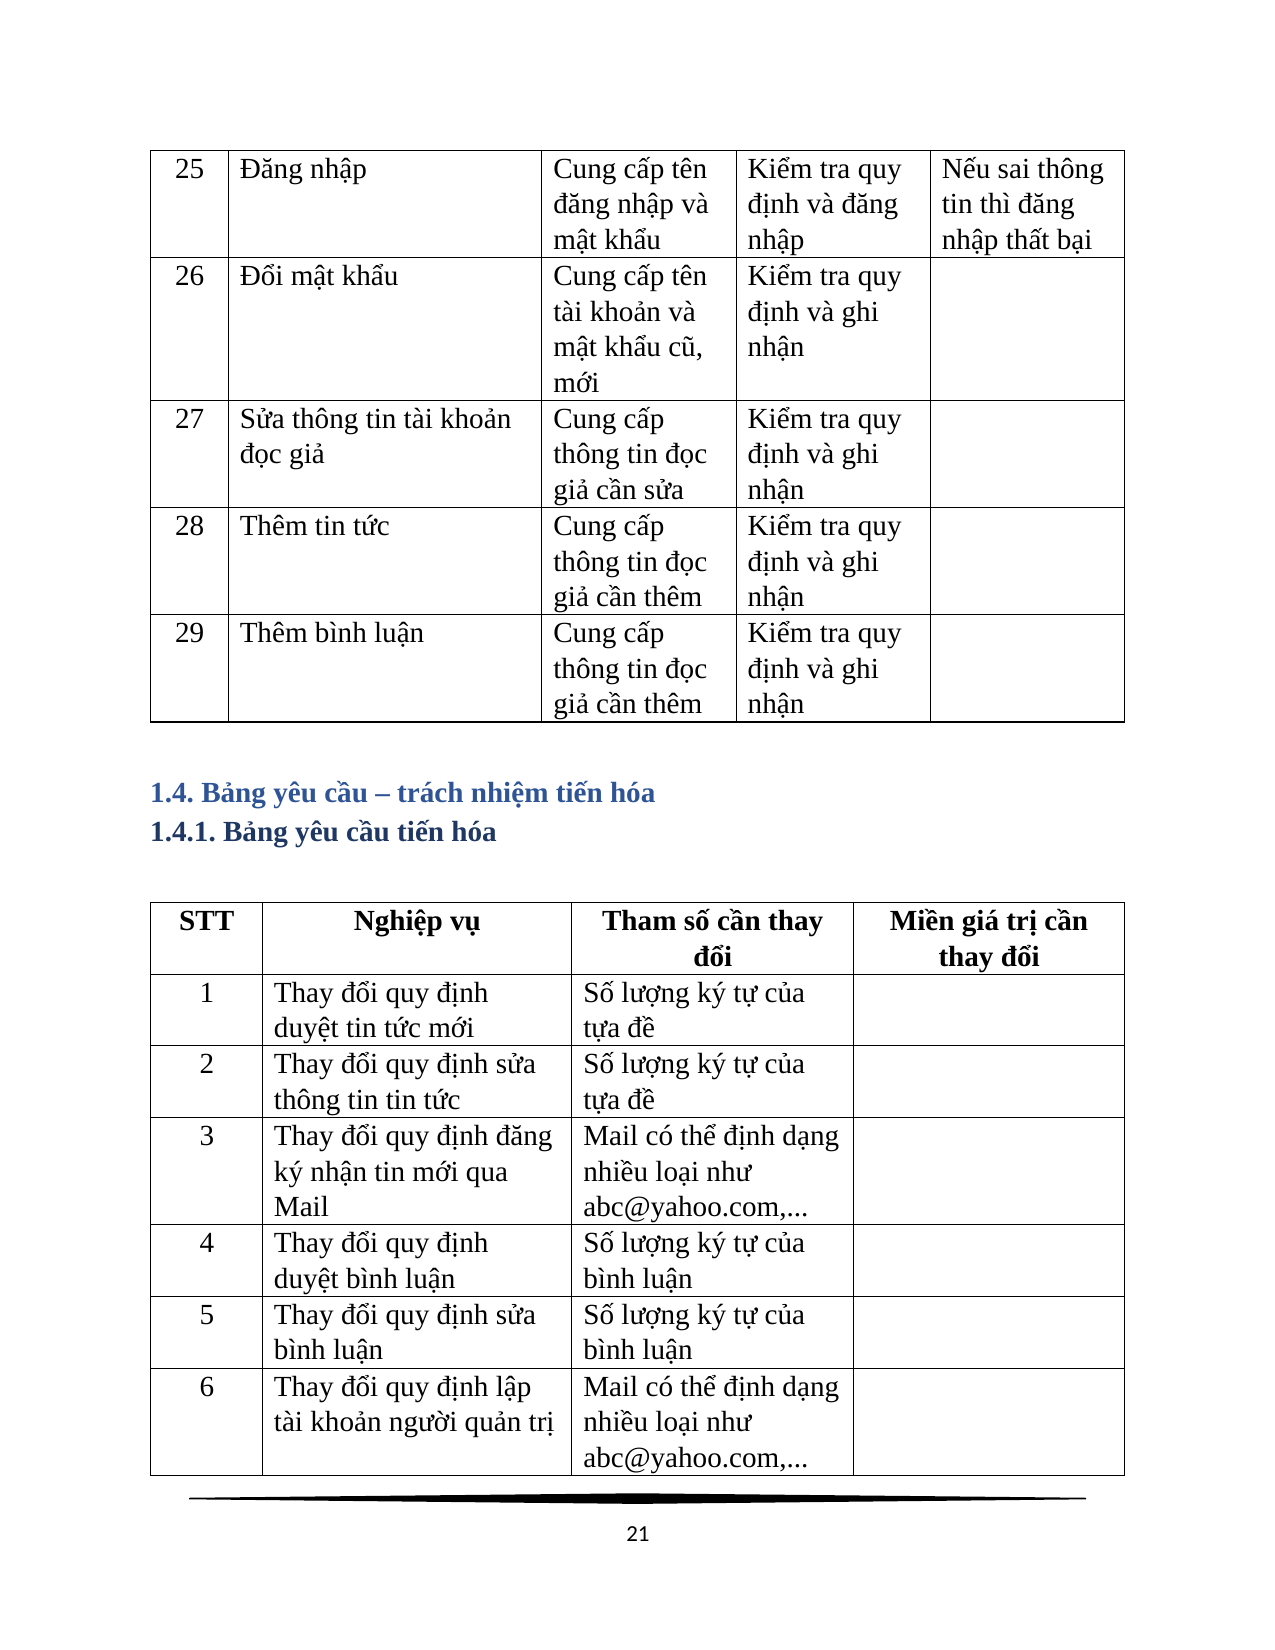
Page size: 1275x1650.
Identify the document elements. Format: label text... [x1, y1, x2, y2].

table_cell Thay đổi quy định duyệt tin tức mới [263, 975, 571, 1045]
table_header Miền giá trị cần thay đổi [854, 903, 1124, 974]
table_cell Nếu sai thông tin thì đăng nhập thất bại [931, 151, 1124, 257]
table_cell 6 [151, 1369, 262, 1475]
table_cell Kiểm tra quy định và ghi nhận [737, 258, 930, 400]
table_cell Cung cấp thông tin đọc giả cần thêm [542, 615, 736, 721]
table_cell [854, 1297, 1124, 1368]
table_cell Thêm tin tức [229, 508, 541, 614]
table_cell Sửa thông tin tài khoản đọc giả [229, 401, 541, 507]
table_cell Số lượng ký tự của bình luận [572, 1225, 853, 1296]
table_cell Số lượng ký tự của tựa đề [572, 1046, 853, 1117]
table_cell Thay đổi quy định sửa thông tin tin tức [263, 1046, 571, 1117]
table_cell Thay đổi quy định lập tài khoản người quản trị [263, 1369, 571, 1475]
table_header STT [151, 903, 262, 974]
table_cell Mail có thể định dạng nhiều loại như abc@yahoo.com,... [572, 1118, 853, 1224]
table_cell Thay đổi quy định sửa bình luận [263, 1297, 571, 1368]
table_cell 1 [151, 975, 262, 1045]
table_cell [572, 1369, 853, 1475]
table_cell 27 [151, 401, 228, 507]
table_cell 3 [151, 1118, 262, 1224]
table_cell Đăng nhập [229, 151, 541, 257]
table_header Tham số cần thay đổi [572, 903, 853, 974]
table_cell 5 [151, 1297, 262, 1368]
table_cell 28 [151, 508, 228, 614]
table_cell 26 [151, 258, 228, 400]
table_cell [854, 1369, 1124, 1475]
table_cell Thay đổi quy định đăng ký nhận tin mới qua Mail [263, 1118, 571, 1224]
table_cell [854, 1118, 1124, 1224]
table_cell [854, 975, 1124, 1045]
table_cell [854, 1046, 1124, 1117]
table_cell Cung cấp tên đăng nhập và mật khẩu [542, 151, 736, 257]
subtitle 1.4.1. Bảng yêu cầu tiến hóa [150, 814, 1125, 848]
table_cell Cung cấp thông tin đọc giả cần sửa [542, 401, 736, 507]
table_cell Số lượng ký tự của tựa đề [572, 975, 853, 1045]
table_cell [854, 1225, 1124, 1296]
table_cell [931, 508, 1124, 614]
table_cell Đổi mật khẩu [229, 258, 541, 400]
table_cell [931, 615, 1124, 721]
table_cell [931, 401, 1124, 507]
table_cell [931, 258, 1124, 400]
table_cell 25 [151, 151, 228, 257]
table_header Nghiệp vụ [263, 903, 571, 974]
table_cell Kiểm tra quy định và đăng nhập [737, 151, 930, 257]
table_cell 29 [151, 615, 228, 721]
table_cell Kiểm tra quy định và ghi nhận [737, 401, 930, 507]
table_cell Thay đổi quy định duyệt bình luận [263, 1225, 571, 1296]
table_cell 2 [151, 1046, 262, 1117]
table_cell Kiểm tra quy định và ghi nhận [737, 508, 930, 614]
table_cell Kiểm tra quy định và ghi nhận [737, 615, 930, 721]
table_cell Số lượng ký tự của bình luận [572, 1297, 853, 1368]
table_cell Cung cấp tên tài khoản và mật khẩu cũ, mới [542, 258, 736, 400]
table_cell 4 [151, 1225, 262, 1296]
subtitle 1.4. Bảng yêu cầu – trách nhiệm tiến hóa [150, 775, 1125, 808]
table_cell Thêm bình luận [229, 615, 541, 721]
table_cell Cung cấp thông tin đọc giả cần thêm [542, 508, 736, 614]
